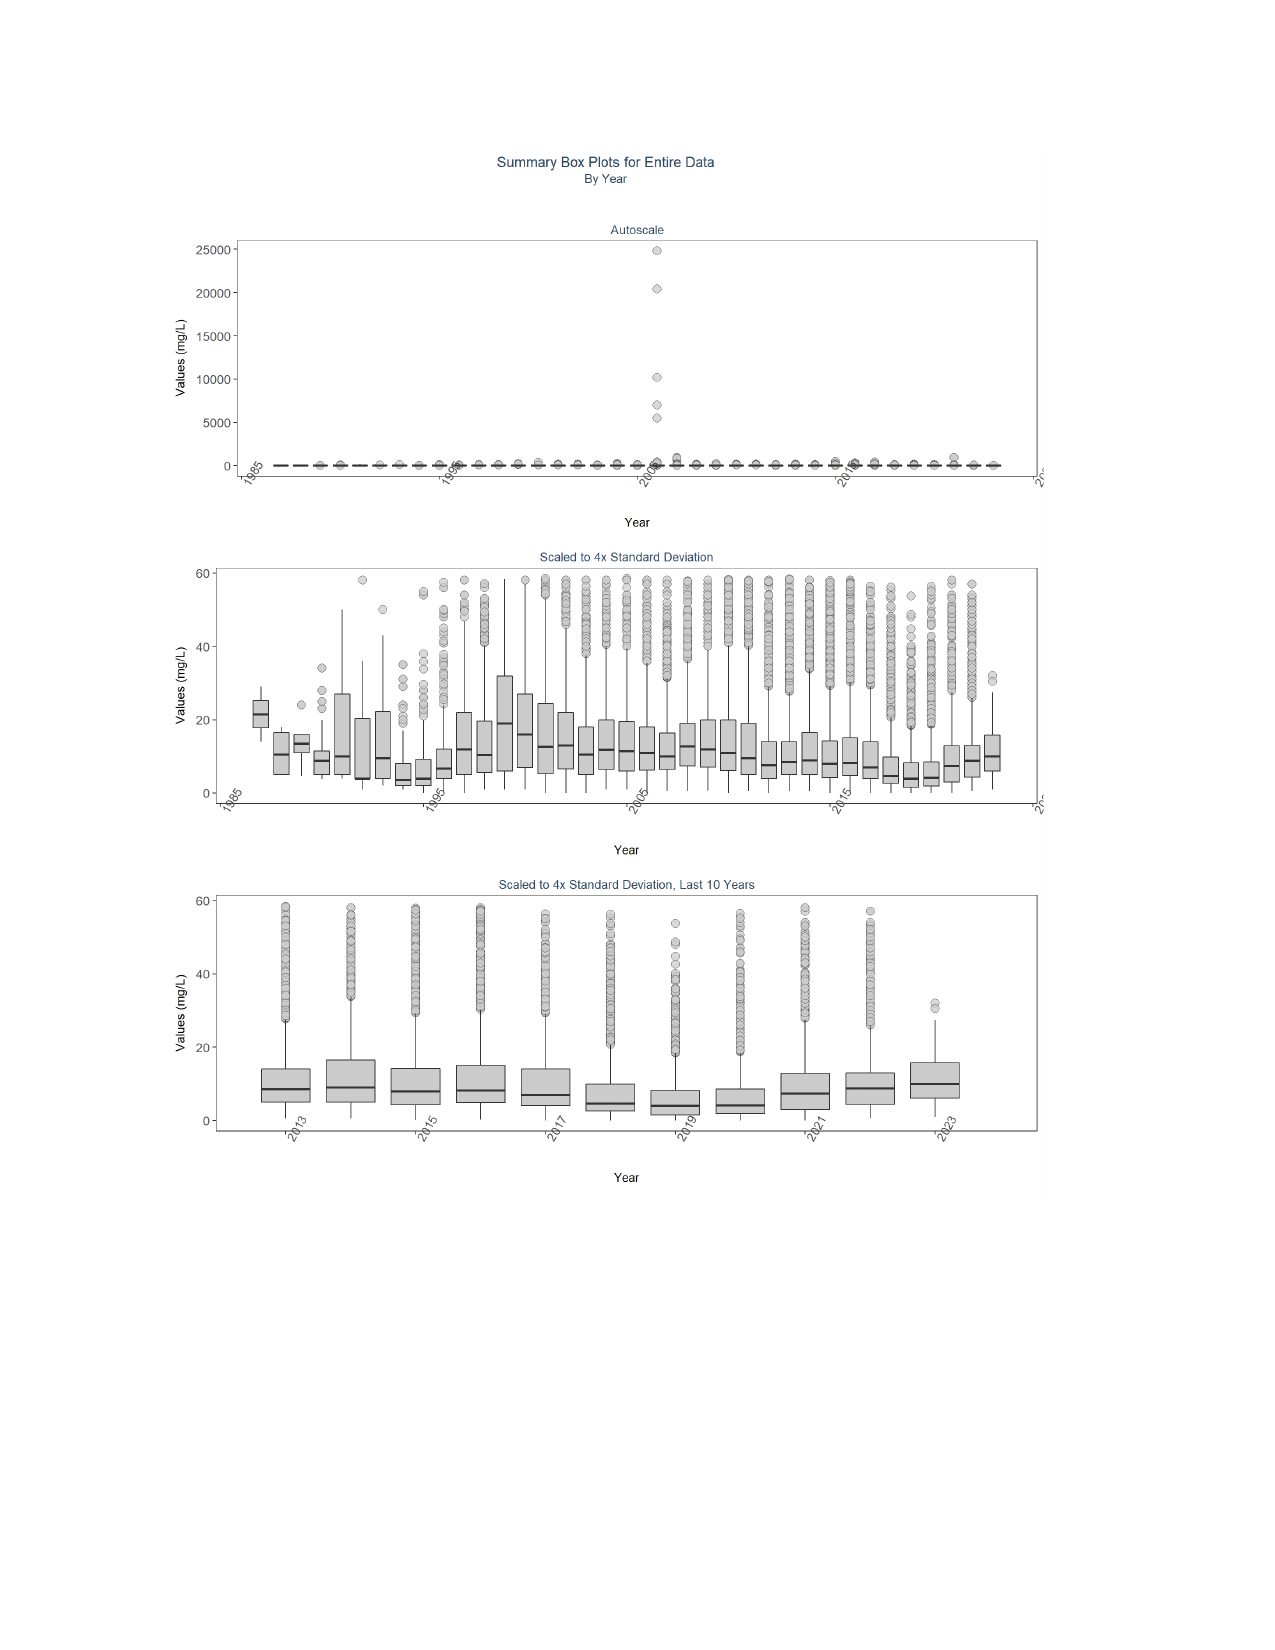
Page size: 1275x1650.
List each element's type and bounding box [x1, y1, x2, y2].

picture [168, 150, 1044, 1200]
